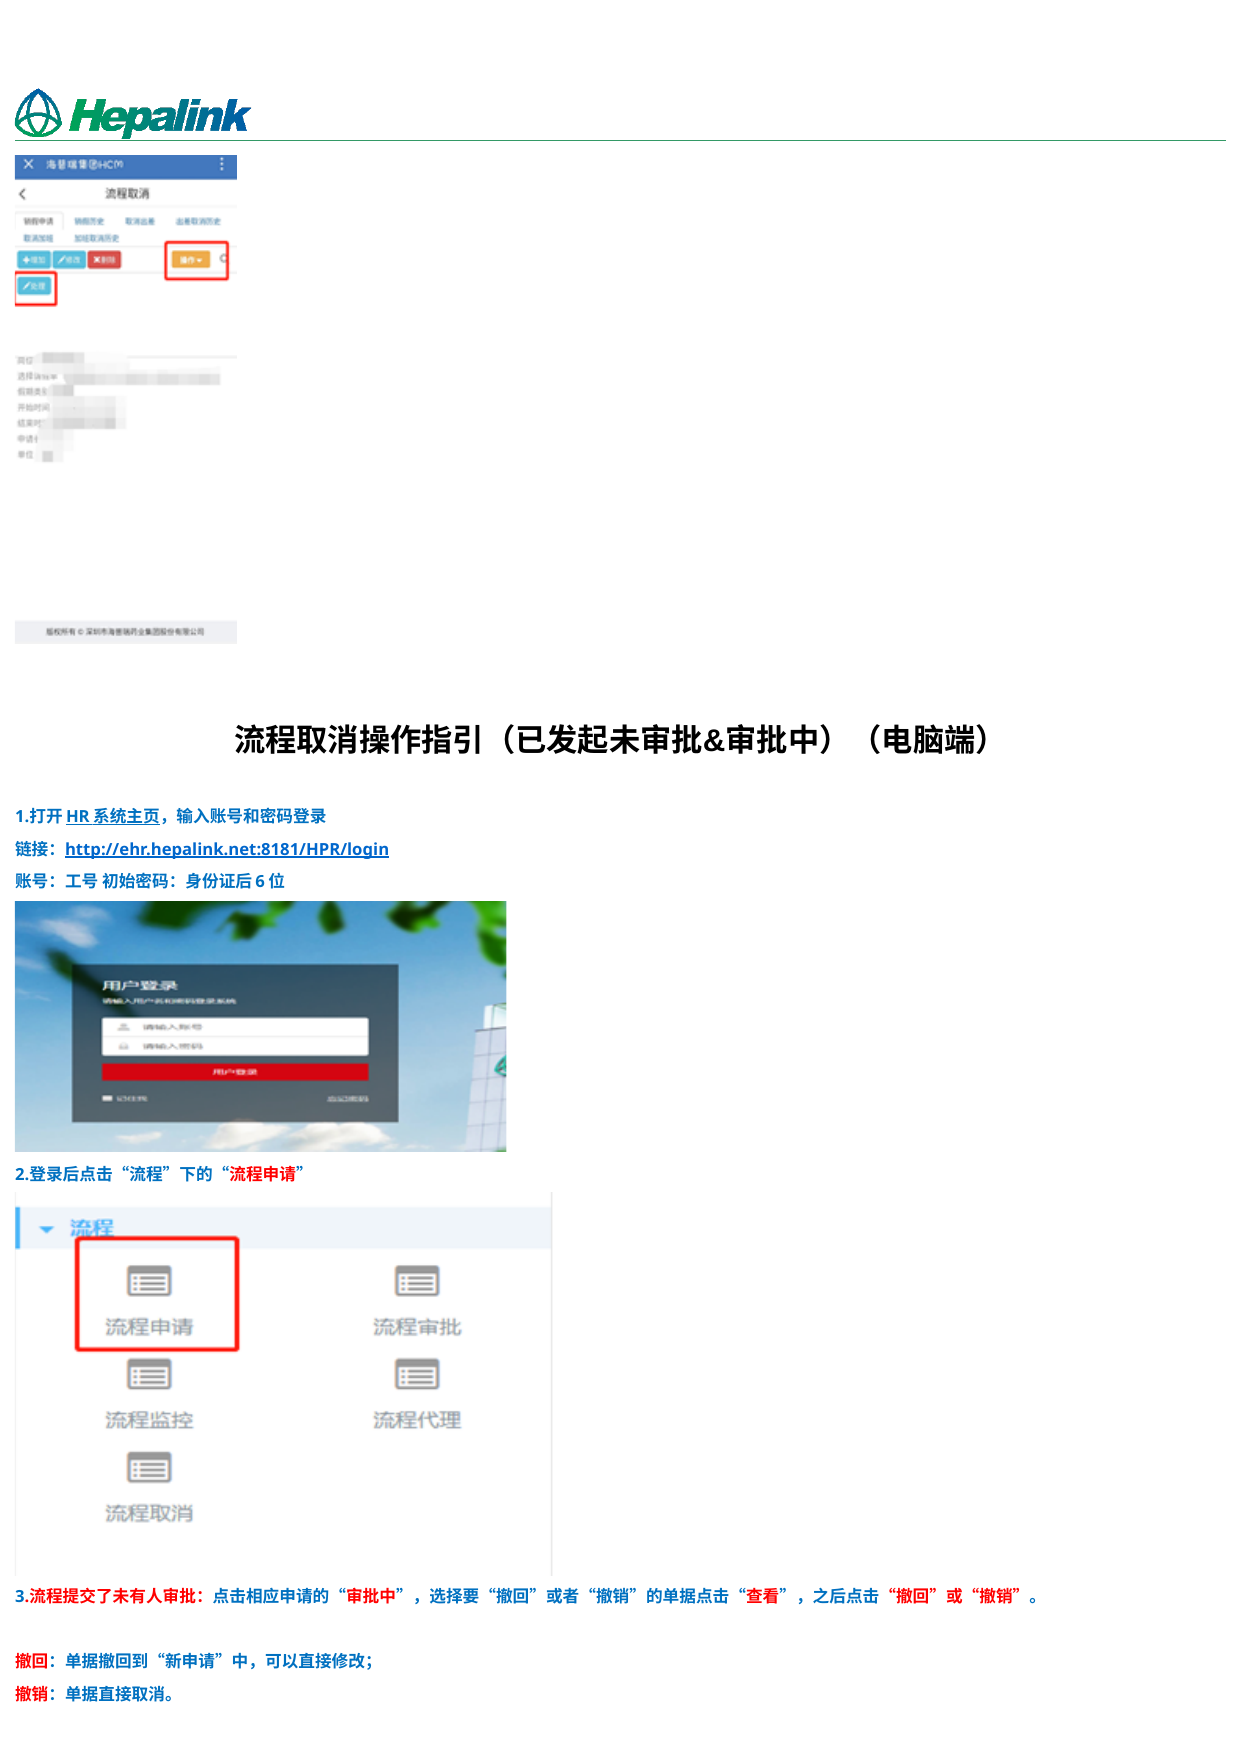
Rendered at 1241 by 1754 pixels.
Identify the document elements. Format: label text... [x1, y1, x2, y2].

picture [14, 88, 252, 139]
picture [14, 1192, 553, 1576]
text 2.登录后点击“流程”下的“流程申请” [15, 1157, 1226, 1189]
text 撤回：单据撤回到“新申请”中，可以直接修改； [15, 1644, 1226, 1677]
text 账号：工号 初始密码：身份证后6位 [15, 864, 1226, 897]
text 3.流程提交了未有人审批：点击相应申请的“审批中”，选择要“撤回”或者“撤销”的单据点击“查看”，之后点击“撤回”或“撤销”。 [15, 1579, 1226, 1644]
text 撤销：单据直接取消。 [15, 1677, 1226, 1709]
picture [14, 901, 507, 1152]
picture [14, 155, 237, 644]
text 链接：http://ehr.hepalink.net:8181/HPR/login [15, 832, 1226, 864]
subtitle 流程取消操作指引（已发起未审批&审批中）（电脑端） [15, 705, 1226, 770]
text 1.打开HR系统主页，输入账号和密码登录 [15, 799, 1226, 832]
